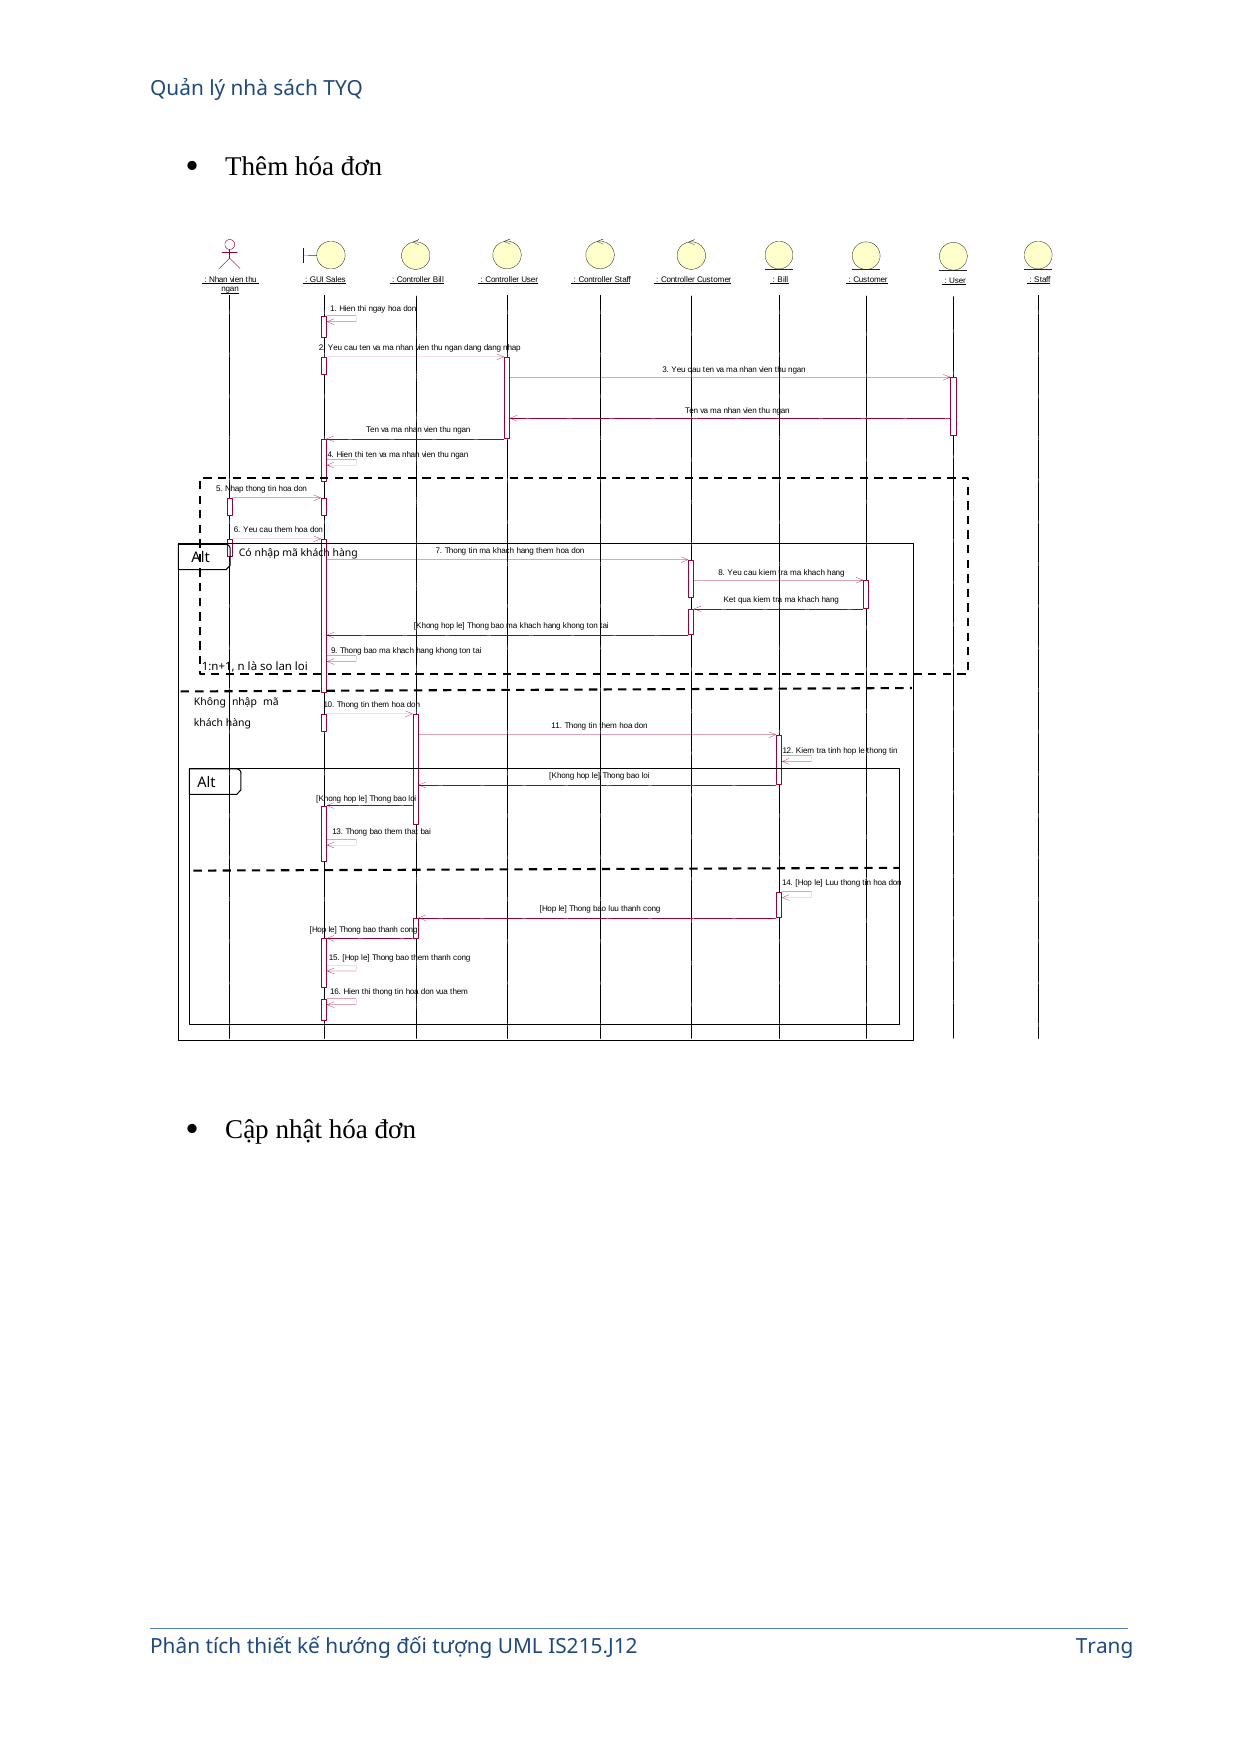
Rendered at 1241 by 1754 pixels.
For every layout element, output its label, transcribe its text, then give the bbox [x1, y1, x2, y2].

list Thêm hóa đơn [187, 150, 1128, 181]
list Cập nhật hóa đơn [187, 1113, 1128, 1144]
